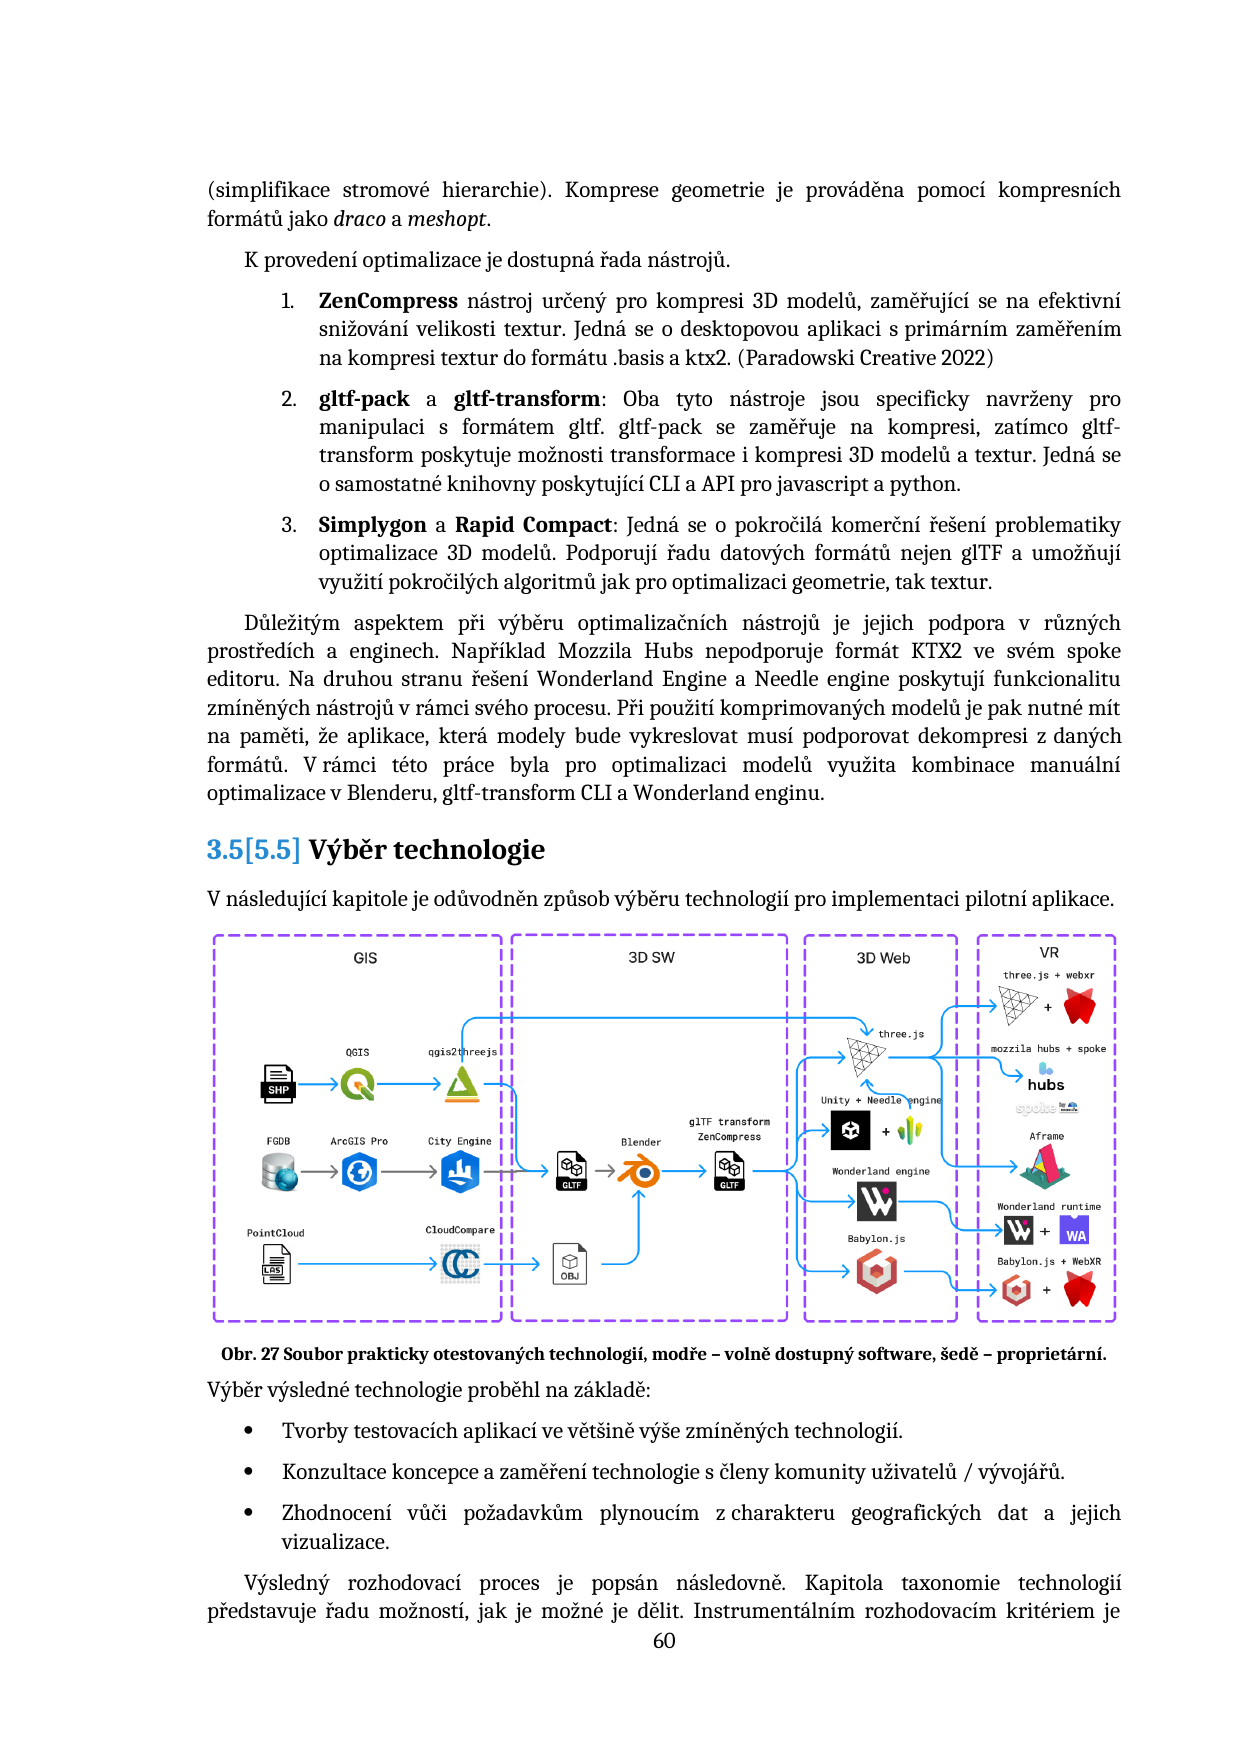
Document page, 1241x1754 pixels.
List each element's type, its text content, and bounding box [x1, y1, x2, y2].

text K provedení optimalizace je dostupná řada nástrojů. [207, 247, 1122, 273]
list Konzultace koncepce a zaměření technologie s členy komunity uživatelů / vývojářů. [244, 1459, 1122, 1485]
list Zhodnocení vůči požadavkům plynoucím z charakteru geografických dat a jejich vizualizace. [244, 1500, 1122, 1555]
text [207, 177, 1122, 232]
list ZenCompress nástroj určený pro kompresi 3D modelů, zaměřující se na efektivní snižování velikosti textur. Jedná se o desktopovou aplikaci s primárním zaměřením na kompresi textur do formátu .basis a ktx2. (Paradowski Creative 2022) [281, 287, 1122, 371]
text Důležitým aspektem při výběru optimalizačních nástrojů je jejich podpora v různých prostředích a enginech. Například Mozzila Hubs nepodporuje formát KTX2 ve svém spoke editoru. Na druhou stranu řešení Wonderland Engine a Needle engine poskytují funkcionalitu zmíněných nástrojů v rámci svého procesu. Při použití komprimovaných modelů je pak nutné mít na paměti, že aplikace, která modely bude vykreslovat musí podporovat dekompresi z daných formátů. V rámci této práce byla pro optimalizaci modelů využita kombinace manuální optimalizace v Blenderu, gltf-transform CLI a Wonderland enginu. [207, 609, 1122, 806]
text Výběr výsledné technologie proběhl na základě: [207, 1377, 1122, 1403]
subtitle Výběr technologie [207, 833, 1122, 867]
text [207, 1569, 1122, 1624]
list Tvorby testovacích aplikací ve většině výše zmíněných technologií. [244, 1418, 1122, 1444]
list Simplygon a Rapid Compact: Jedná se o pokročilá komerční řešení problematiky optimalizace 3D modelů. Podporují řadu datových formátů nejen glTF a umožňují využití pokročilých algoritmů jak pro optimalizaci geometrie, tak textur. [281, 512, 1122, 595]
picture [206, 927, 1123, 1329]
list gltf-pack a gltf-transform: Oba tyto nástroje jsou specificky navrženy pro manipulaci s formátem gltf. gltf-pack se zaměřuje na kompresi, zatímco gltf-transform poskytuje možnosti transformace i kompresi 3D modelů a textur. Jedná se o samostatné knihovny poskytující CLI a API pro javascript a python. [281, 385, 1122, 497]
text V následující kapitole je odůvodněn způsob výběru technologií pro implementaci pilotní aplikace. [207, 886, 1122, 913]
text Obr. Soubor prakticky otestovaných technologií, modře – volně dostupný software, šedě – proprietární. [207, 1343, 1122, 1365]
